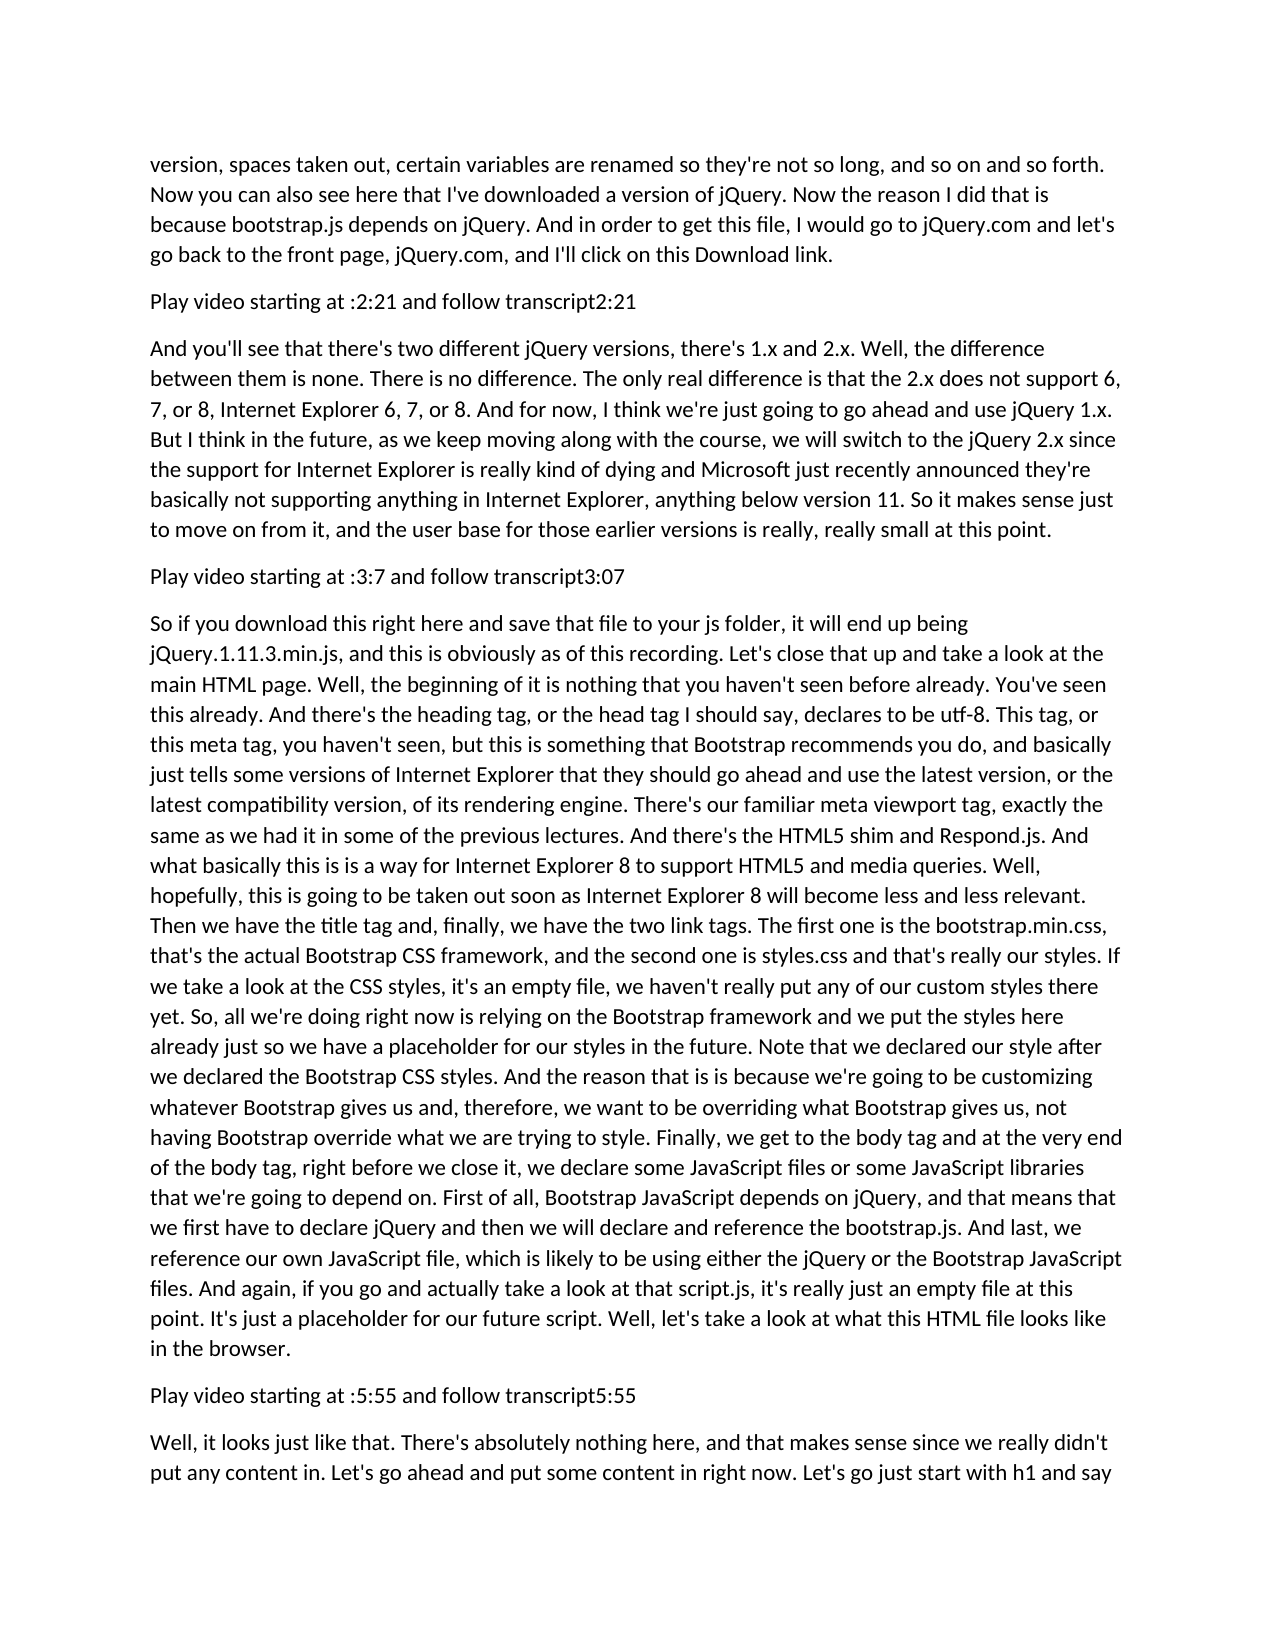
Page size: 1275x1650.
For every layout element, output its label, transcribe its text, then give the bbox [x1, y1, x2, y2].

text So if you download this right here and save that file to your js folder, it will end up being jQuery.1.11.3.min.js, and this is obviously as of this recording. Let's close that up and take a look at the main HTML page. Well, the beginning of it is nothing that you haven't seen before already. You've seen this already. And there's the heading tag, or the head tag I should say, declares to be utf-8. This tag, or this meta tag, you haven't seen, but this is something that Bootstrap recommends you do, and basically just tells some versions of Internet Explorer that they should go ahead and use the latest version, or the latest compatibility version, of its rendering engine. There's our familiar meta viewport tag, exactly the same as we had it in some of the previous lectures. And there's the HTML5 shim and Respond.js. And what basically this is is a way for Internet Explorer 8 to support HTML5 and media queries. Well, hopefully, this is going to be taken out soon as Internet Explorer 8 will become less and less relevant. Then we have the title tag and, finally, we have the two link tags. The first one is the bootstrap.min.css, that's the actual Bootstrap CSS framework, and the second one is styles.css and that's really our styles. If we take a look at the CSS styles, it's an empty file, we haven't really put any of our custom styles there yet. So, all we're doing right now is relying on the Bootstrap framework and we put the styles here already just so we have a placeholder for our styles in the future. Note that we declared our style after we declared the Bootstrap CSS styles. And the reason that is is because we're going to be customizing whatever Bootstrap gives us and, therefore, we want to be overriding what Bootstrap gives us, not having Bootstrap override what we are trying to style. Finally, we get to the body tag and at the very end of the body tag, right before we close it, we declare some JavaScript files or some JavaScript libraries that we're going to depend on. First of all, Bootstrap JavaScript depends on jQuery, and that means that we first have to declare jQuery and then we will declare and reference the bootstrap.js. And last, we reference our own JavaScript file, which is likely to be using either the jQuery or the Bootstrap JavaScript files. And again, if you go and actually take a look at that script.js, it's really just an empty file at this point. It's just a placeholder for our future script. Well, let's take a look at what this HTML file looks like in the browser. [150, 609, 1125, 1362]
text Play video starting at :2:21 and follow transcript2:21 [150, 287, 1125, 316]
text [150, 1428, 1125, 1486]
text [150, 150, 1125, 269]
text Play video starting at :5:55 and follow transcript5:55 [150, 1381, 1125, 1409]
text Play video starting at :3:7 and follow transcript3:07 [150, 562, 1125, 591]
text And you'll see that there's two different jQuery versions, there's 1.x and 2.x. Well, the difference between them is none. There is no difference. The only real difference is that the 2.x does not support 6, 7, or 8, Internet Explorer 6, 7, or 8. And for now, I think we're just going to go ahead and use jQuery 1.x. But I think in the future, as we keep moving along with the course, we will switch to the jQuery 2.x since the support for Internet Explorer is really kind of dying and Microsoft just recently announced they're basically not supporting anything in Internet Explorer, anything below version 11. So it makes sense just to move on from it, and the user base for those earlier versions is really, really small at this point. [150, 334, 1125, 544]
